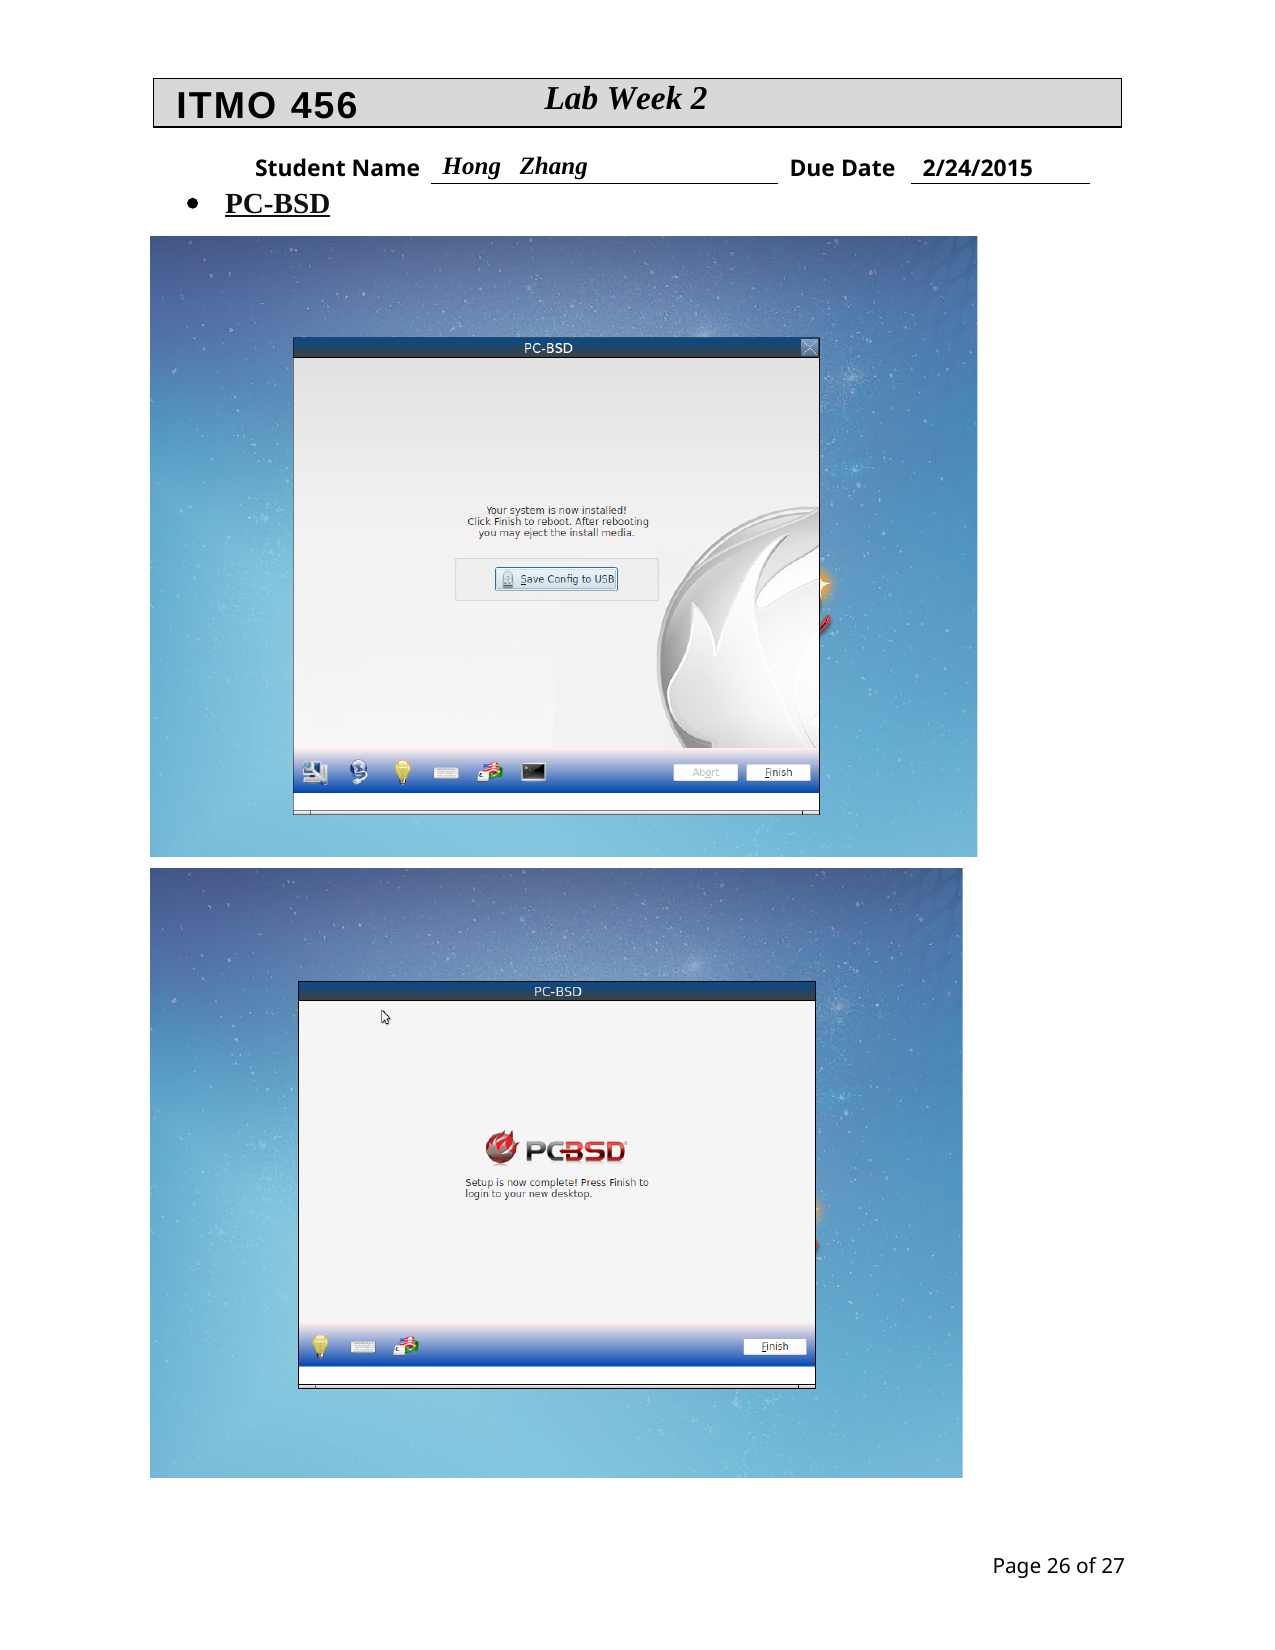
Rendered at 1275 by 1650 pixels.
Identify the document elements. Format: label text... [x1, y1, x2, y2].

picture [150, 236, 978, 857]
list PC-BSD [187, 186, 1125, 220]
picture [150, 868, 963, 1478]
